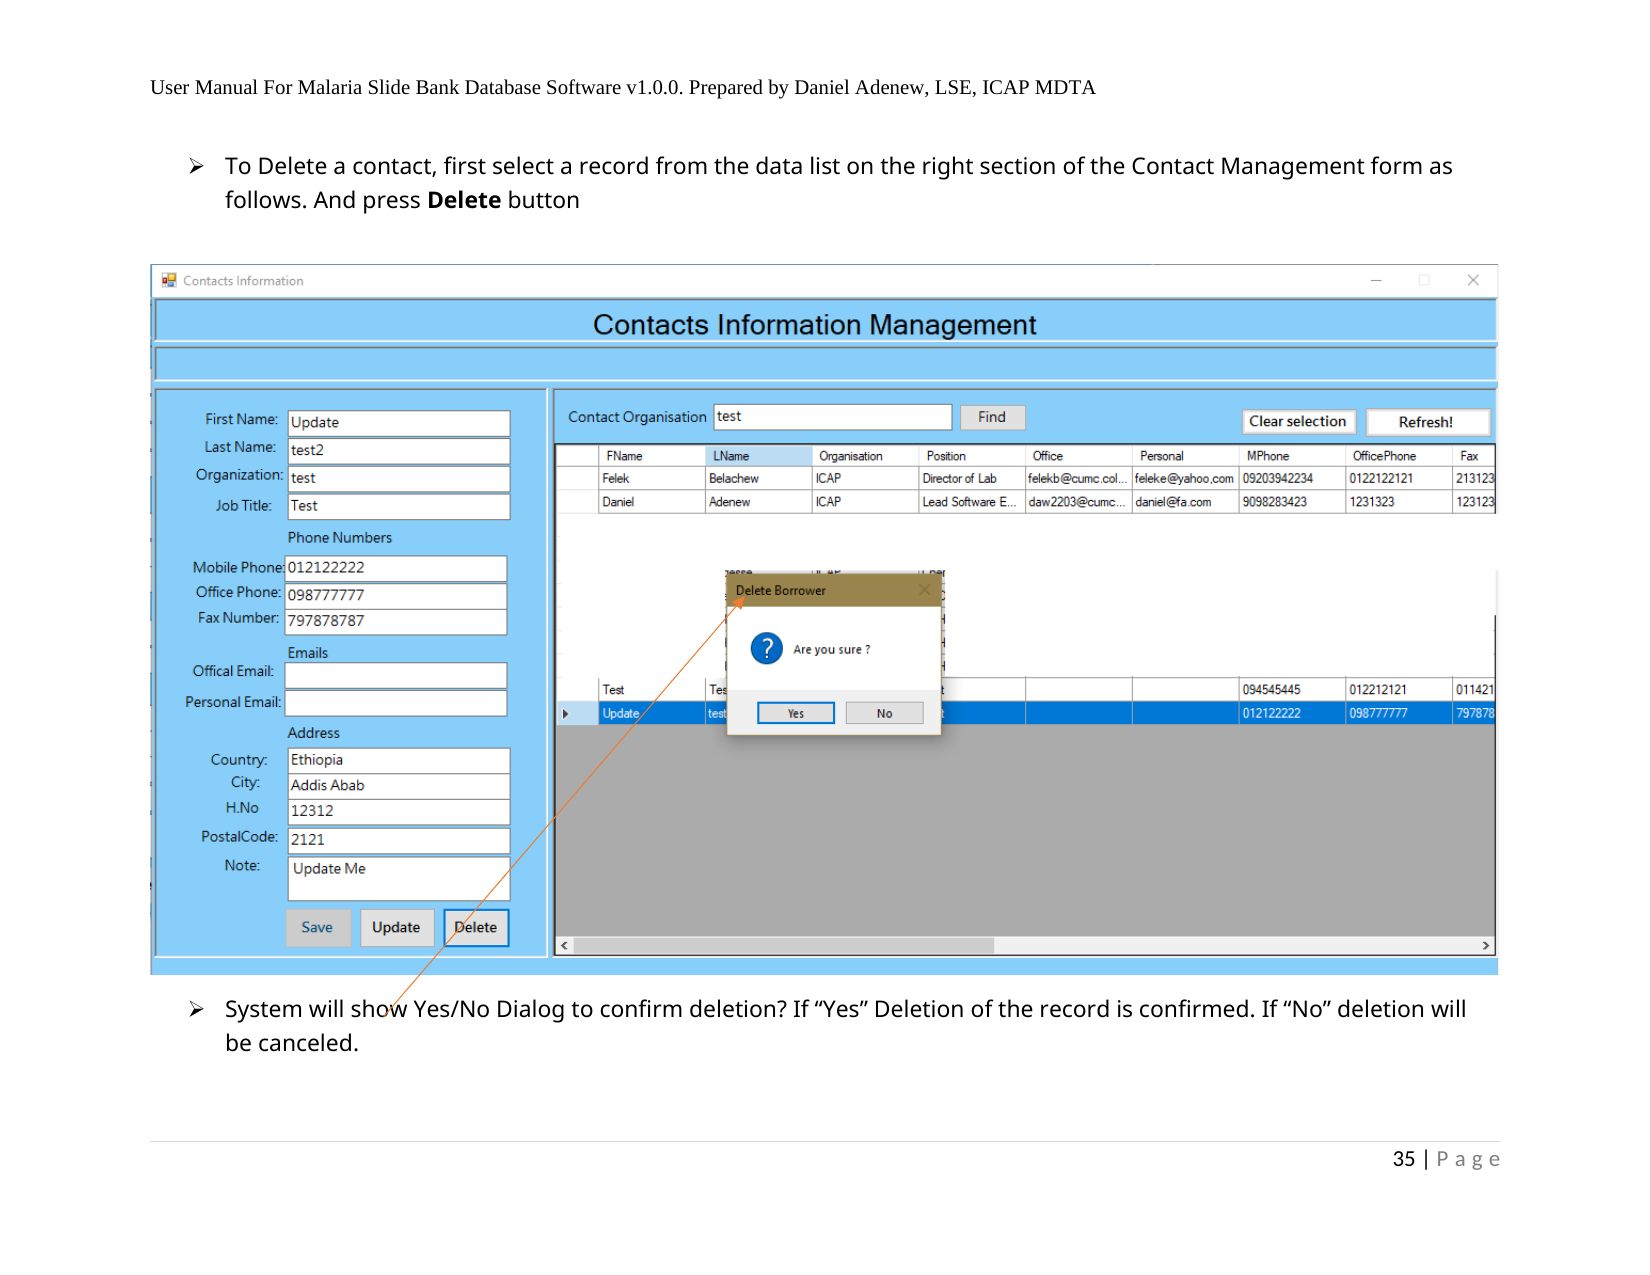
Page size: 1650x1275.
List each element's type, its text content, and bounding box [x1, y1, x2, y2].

list To Delete a contact, first select a record from the data list on the right section of the Contact Management form as follows. And press Delete button [187, 150, 1500, 215]
list System will show Yes/No Dialog to confirm deletion? If “Yes” Deletion of the record is confirmed. If “No” deletion will be canceled. [187, 993, 1500, 1058]
picture [150, 264, 1499, 975]
